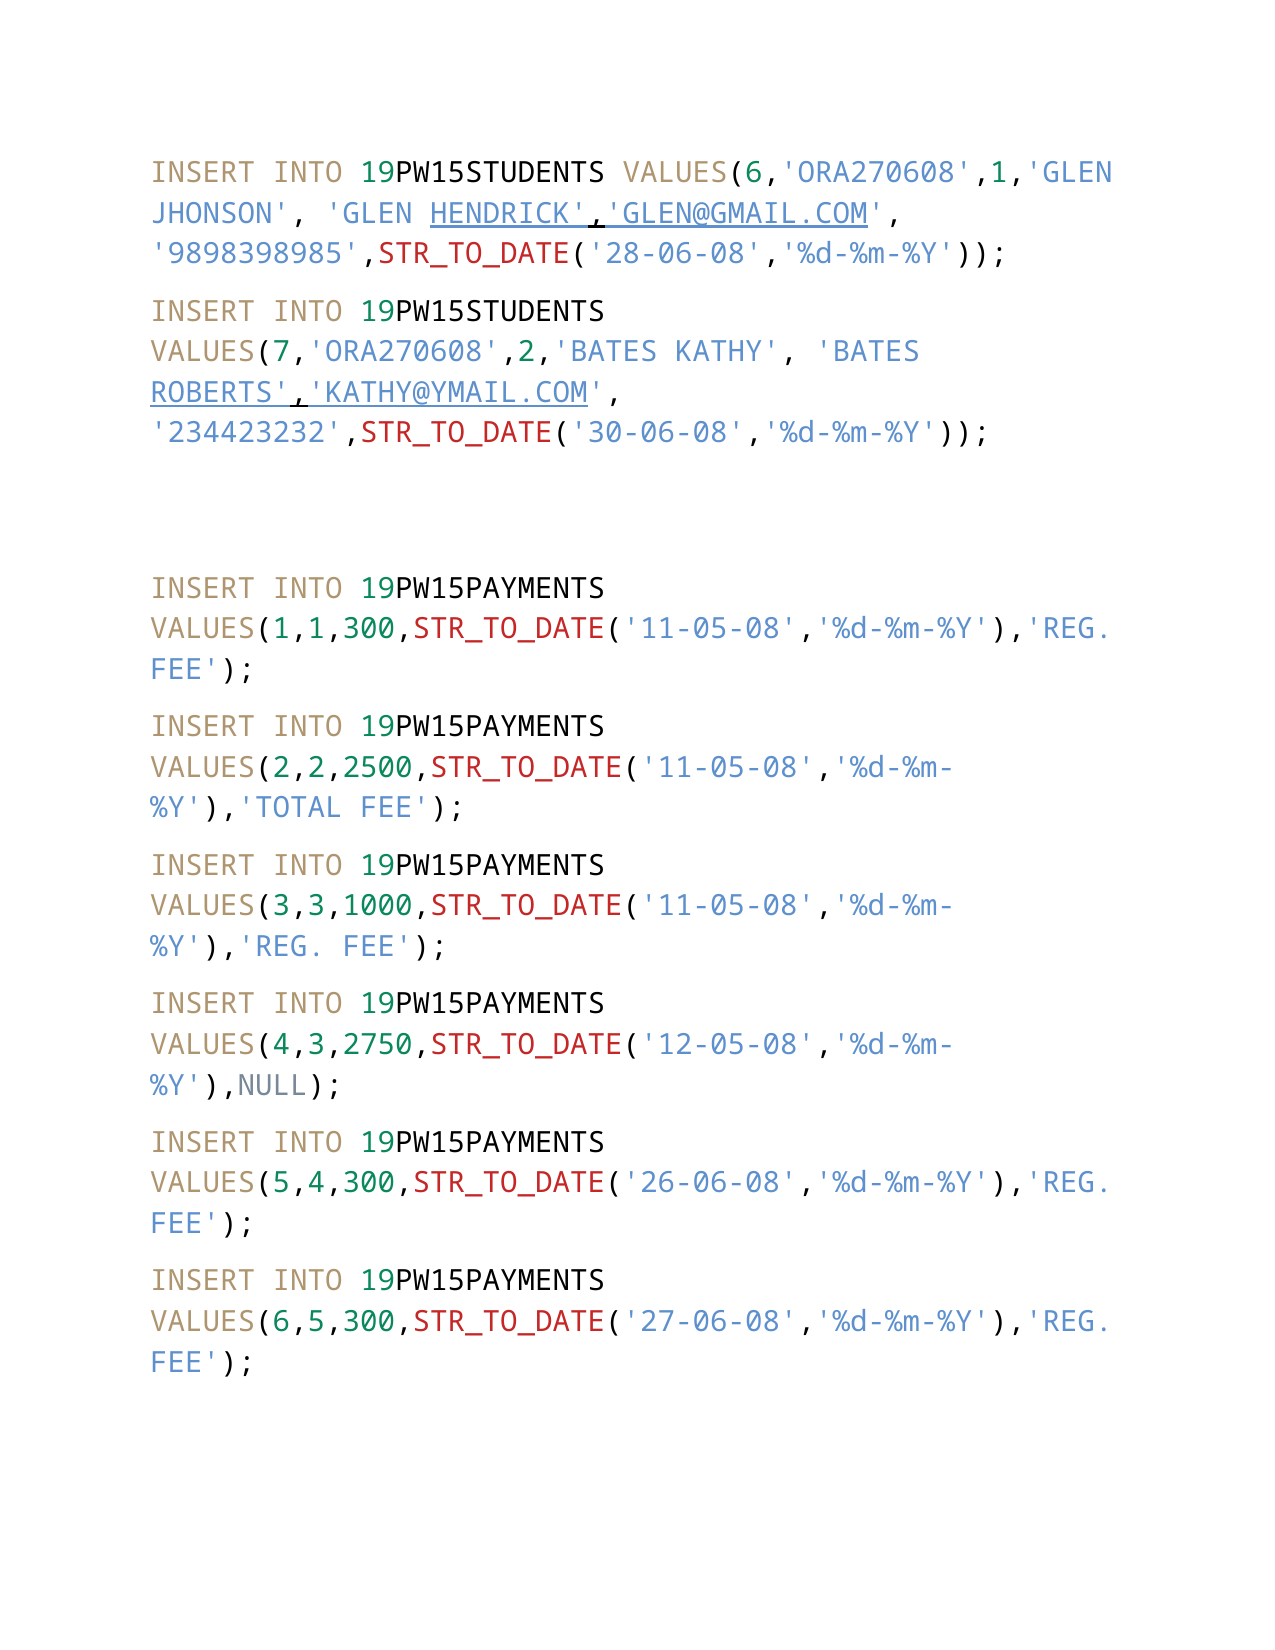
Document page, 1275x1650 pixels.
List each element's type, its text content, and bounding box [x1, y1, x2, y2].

text INSERT INTO 19PW15PAYMENTS VALUES(1,1,300,STR_TO_DATE('11-05-08','%d-%m-%Y'),'REG. FEE'); [150, 566, 1125, 687]
text INSERT INTO 19PW15PAYMENTS VALUES(4,3,2750,STR_TO_DATE('12-05-08','%d-%m-%Y'),NULL); [150, 981, 1125, 1103]
text INSERT INTO 19PW15PAYMENTS VALUES(3,3,1000,STR_TO_DATE('11-05-08','%d-%m-%Y'),'REG. FEE'); [150, 843, 1125, 964]
text INSERT INTO 19PW15STUDENTS VALUES(7,'ORA270608',2,'BATES KATHY', 'BATES ROBERTS','KATHY@YMAIL.COM', '234423232',STR_TO_DATE('30-06-08','%d-%m-%Y')); [150, 288, 1125, 451]
text INSERT INTO 19PW15STUDENTS VALUES(6,'ORA270608',1,'GLEN JHONSON', 'GLEN HENDRICK','GLEN@GMAIL.COM', '9898398985',STR_TO_DATE('28-06-08','%d-%m-%Y')); [150, 150, 1125, 272]
text INSERT INTO 19PW15PAYMENTS VALUES(6,5,300,STR_TO_DATE('27-06-08','%d-%m-%Y'),'REG. FEE'); [150, 1258, 1125, 1380]
text INSERT INTO 19PW15PAYMENTS VALUES(2,2,2500,STR_TO_DATE('11-05-08','%d-%m-%Y'),'TOTAL FEE'); [150, 704, 1125, 826]
text INSERT INTO 19PW15PAYMENTS VALUES(5,4,300,STR_TO_DATE('26-06-08','%d-%m-%Y'),'REG. FEE'); [150, 1120, 1125, 1242]
